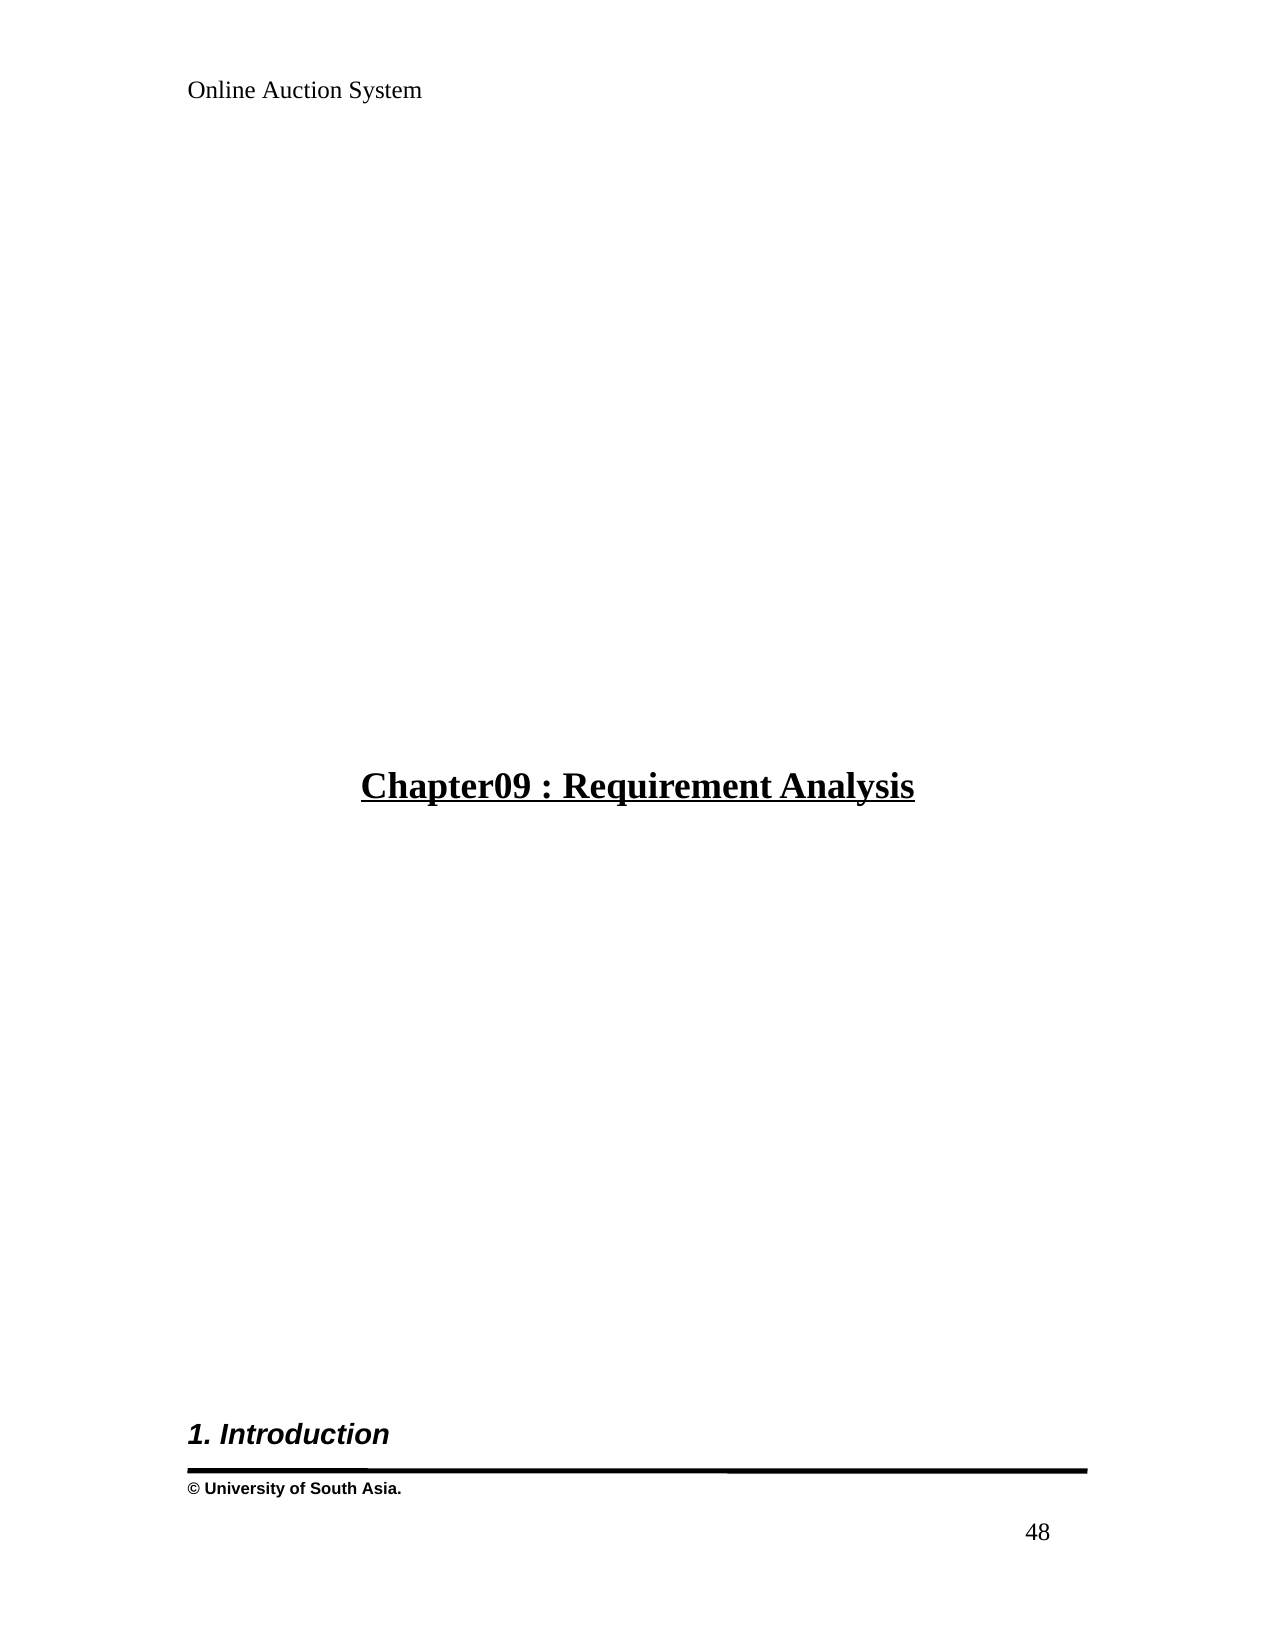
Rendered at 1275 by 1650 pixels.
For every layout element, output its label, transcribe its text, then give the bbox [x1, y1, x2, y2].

subtitle Chapter09 : Requirement Analysis [187, 763, 1087, 806]
subtitle 1. Introduction [187, 1417, 1087, 1450]
